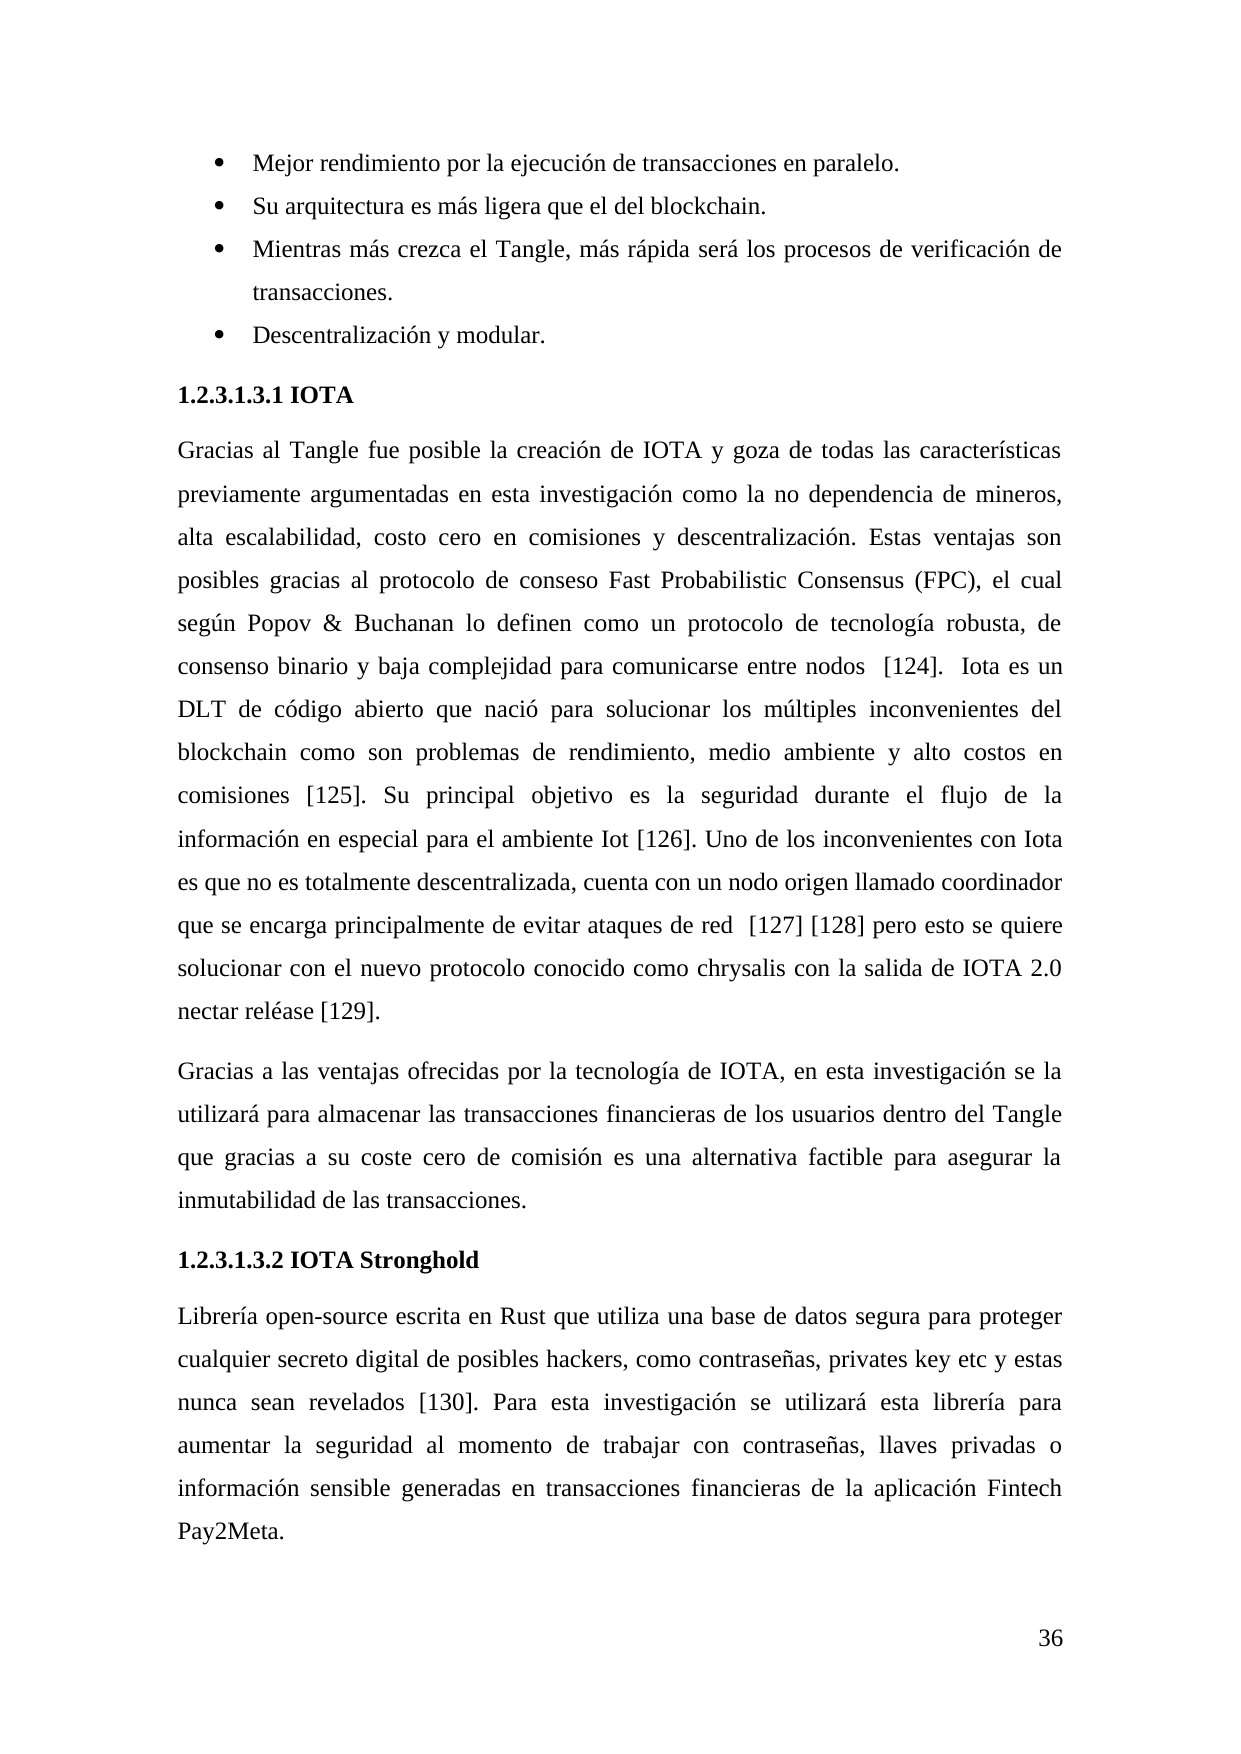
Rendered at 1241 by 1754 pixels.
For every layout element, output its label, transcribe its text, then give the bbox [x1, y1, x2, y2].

list IOTA Stronghold [177, 1245, 1063, 1274]
text Gracias a las ventajas ofrecidas por la tecnología de IOTA, en esta investigación se la utilizará para almacenar las transacciones financieras de los usuarios dentro del Tangle que gracias a su coste cero de comisión es una alternativa factible para asegurar la inmutabilidad de las transacciones. [177, 1056, 1063, 1214]
list IOTA [177, 380, 1063, 409]
list Su arquitectura es más ligera que el del blockchain. [215, 191, 1063, 219]
text Librería open-source escrita en Rust que utiliza una base de datos segura para proteger cualquier secreto digital de posibles hackers, como contraseñas, privates key etc y estas nunca sean revelados . Para esta investigación se utilizará esta librería para aumentar la seguridad al momento de trabajar con contraseñas, llaves privadas o información sensible generadas en transacciones financieras de la aplicación Fintech Pay2Meta. [177, 1301, 1063, 1545]
list Mientras más crezca el Tangle, más rápida será los procesos de verificación de transacciones. [215, 234, 1063, 306]
text Gracias al Tangle fue posible la creación de IOTA y goza de todas las características previamente argumentadas en esta investigación como la no dependencia de mineros, alta escalabilidad, costo cero en comisiones y descentralización. Estas ventajas son posibles gracias al protocolo de conseso Fast Probabilistic Consensus (FPC), el cual según Popov & Buchanan lo definen como un protocolo de tecnología robusta, de consenso binario y baja complejidad para comunicarse entre nodos . Iota es un DLT de código abierto que nació para solucionar los múltiples inconvenientes del blockchain como son problemas de rendimiento, medio ambiente y alto costos en comisiones . Su principal objetivo es la seguridad durante el flujo de la información en especial para el ambiente Iot . Uno de los inconvenientes con Iota es que no es totalmente descentralizada, cuenta con un nodo origen llamado coordinador que se encarga principalmente de evitar ataques de red pero esto se quiere solucionar con el nuevo protocolo conocido como chrysalis con la salida de IOTA 2.0 nectar reléase . [177, 436, 1063, 1025]
list Descentralización y modular. [215, 320, 1063, 349]
list Mejor rendimiento por la ejecución de transacciones en paralelo. [215, 148, 1063, 176]
